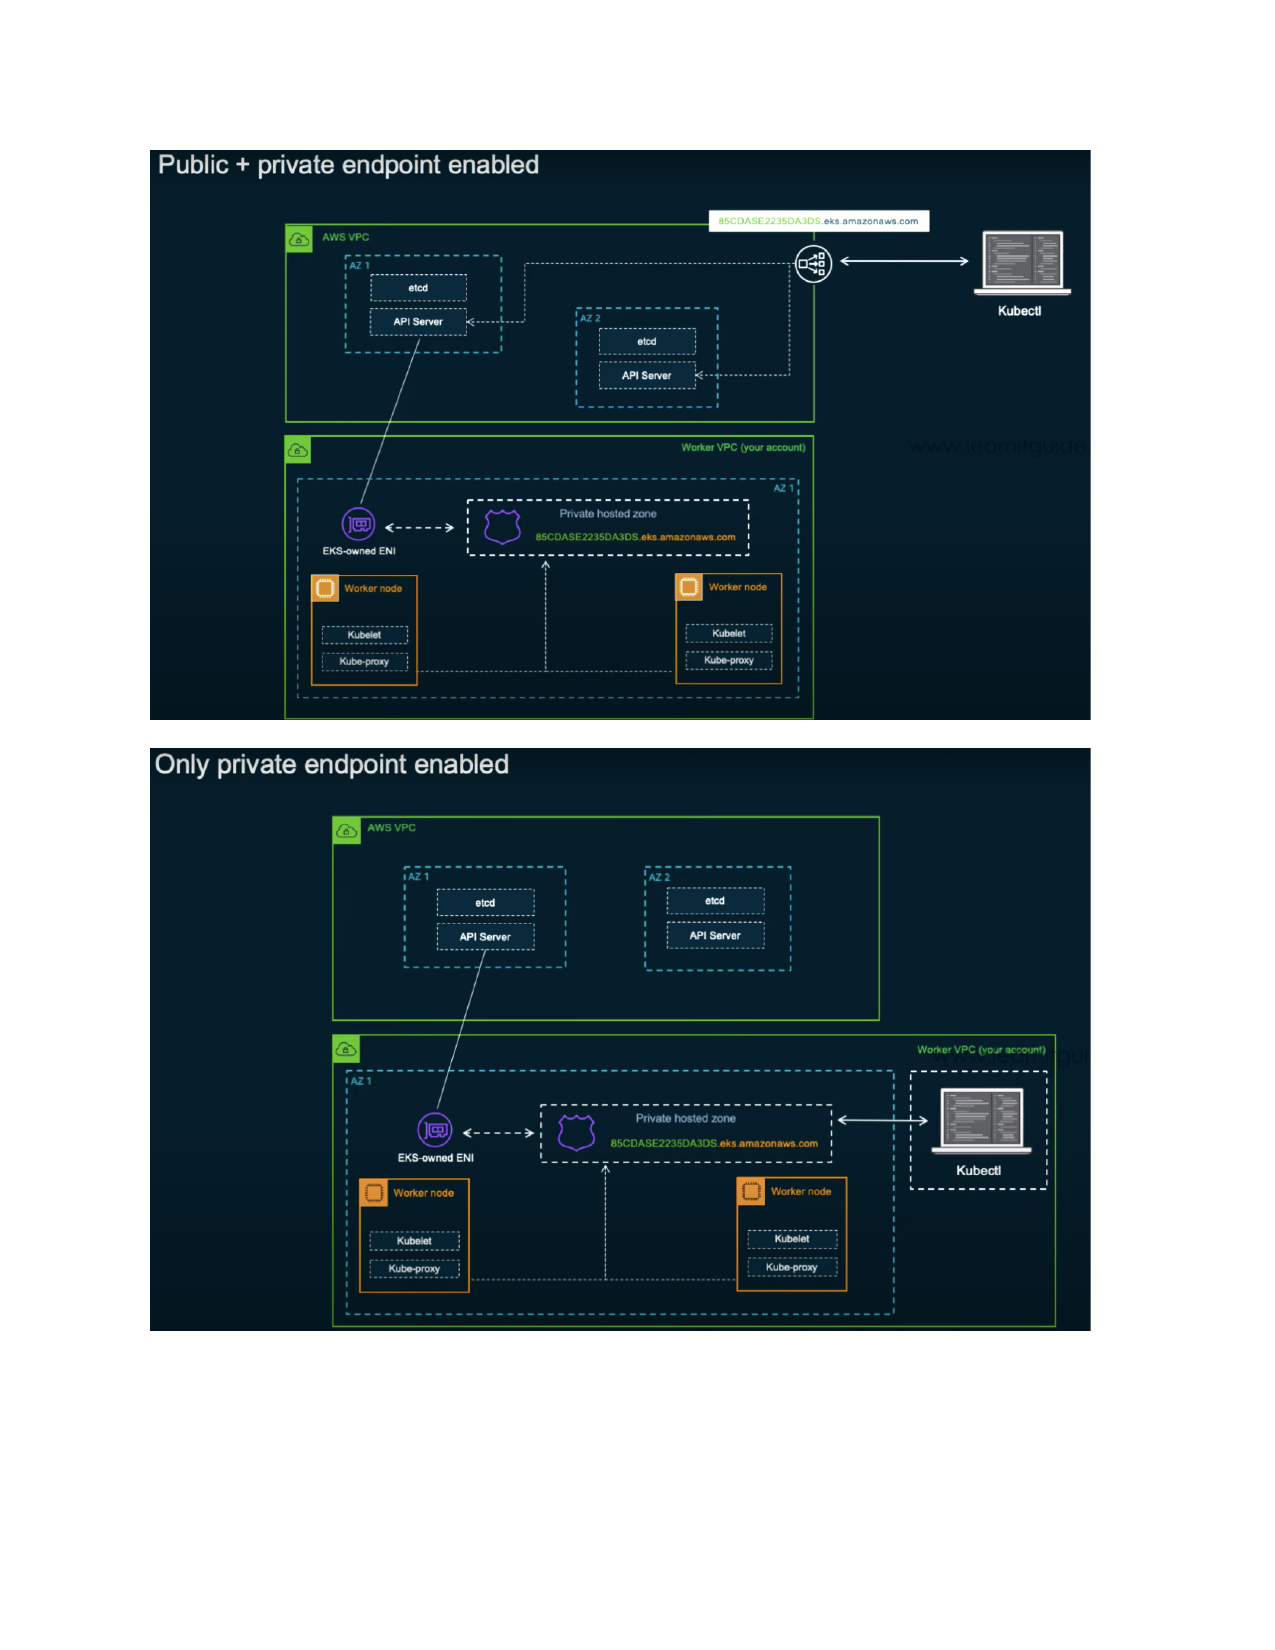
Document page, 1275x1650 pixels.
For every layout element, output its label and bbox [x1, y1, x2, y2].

picture [150, 748, 1091, 1331]
picture [150, 150, 1091, 720]
